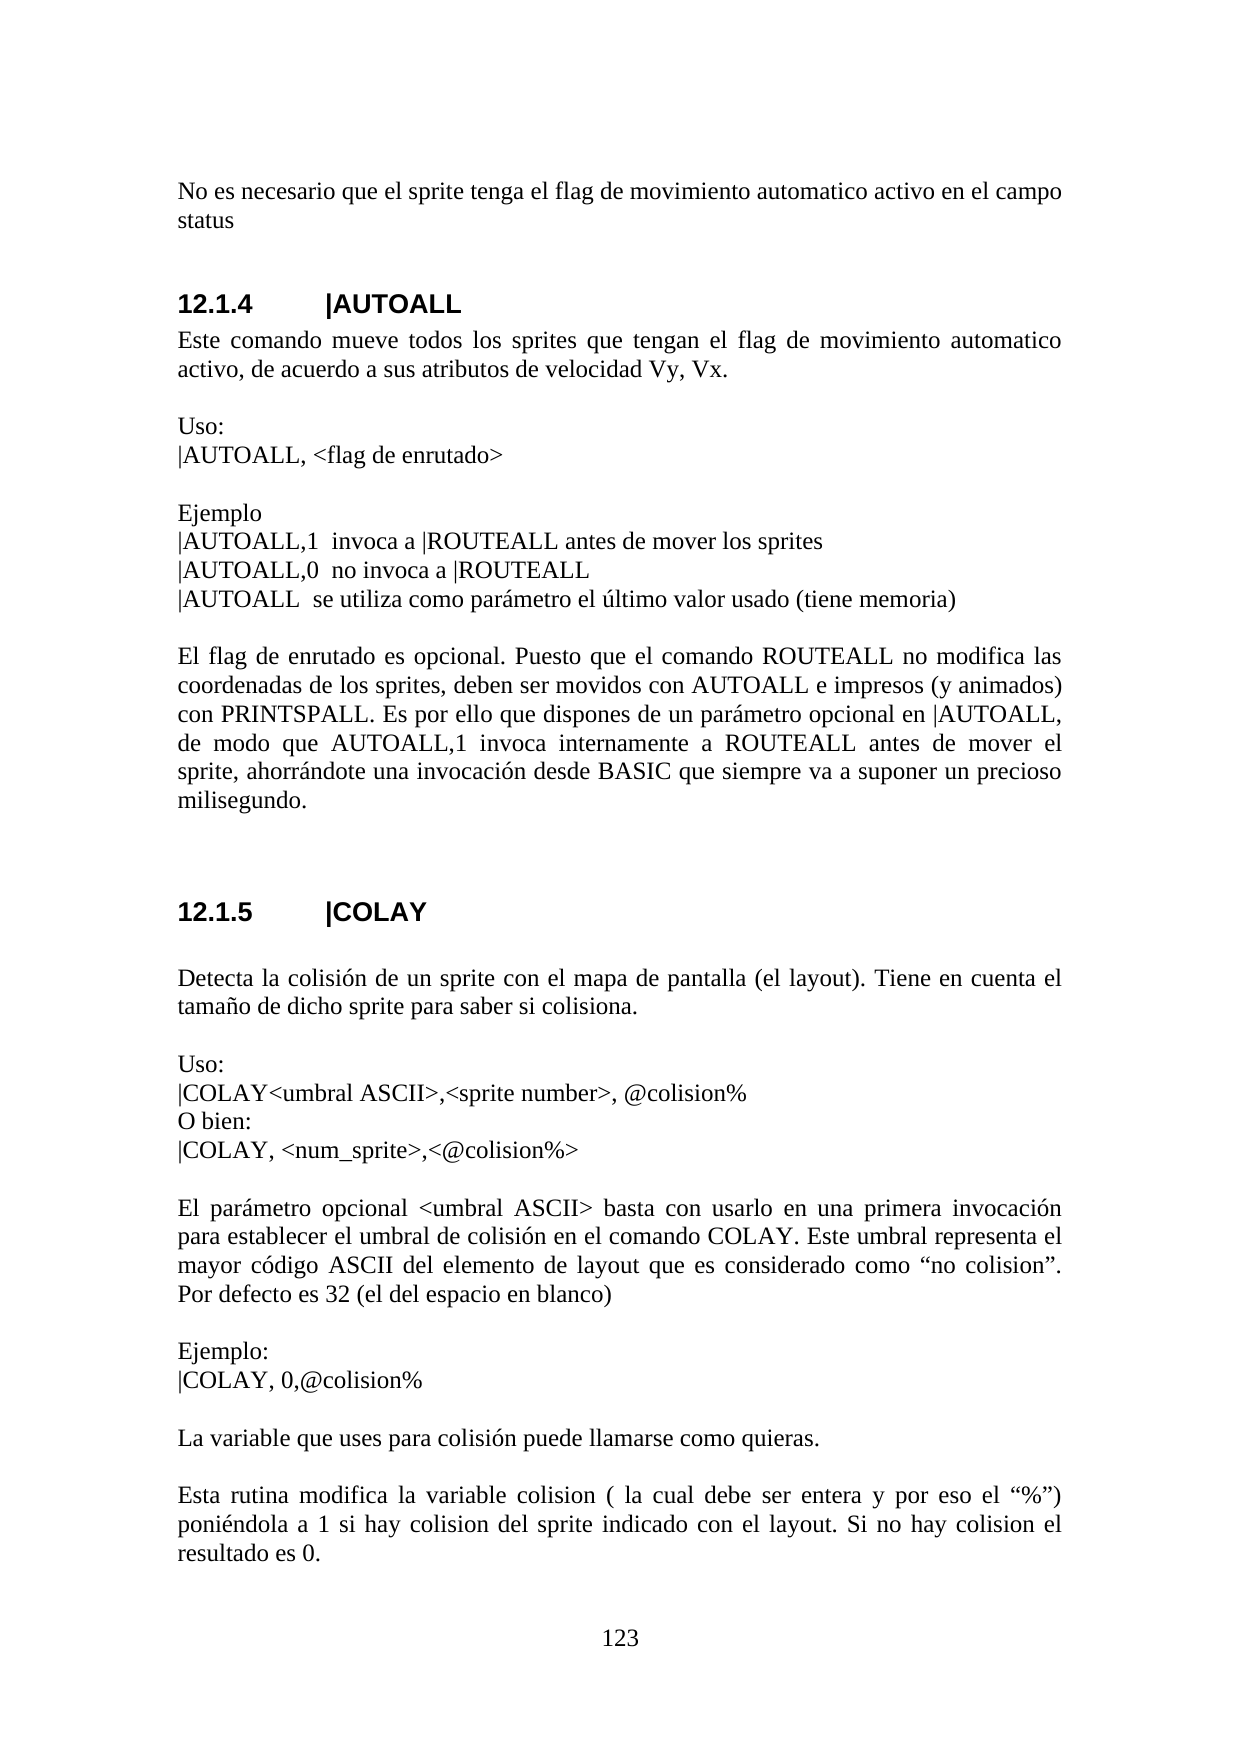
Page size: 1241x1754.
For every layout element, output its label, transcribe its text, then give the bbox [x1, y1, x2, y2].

text Detecta la colisión de un sprite con el mapa de pantalla (el layout). Tiene en cuenta el tamaño de dicho sprite para saber si colisiona. [177, 963, 1063, 1020]
text |AUTOALL se utiliza como parámetro el último valor usado (tiene memoria) [177, 584, 1063, 613]
text |COLAY<umbral ASCII>,<sprite number>, @colision% [177, 1078, 1063, 1106]
text Esta rutina modifica la variable colision ( la cual debe ser entera y por eso el “%”) poniéndola a 1 si hay colision del sprite indicado con el layout. Si no hay colision el resultado es 0. [177, 1480, 1063, 1566]
text |AUTOALL,0 no invoca a |ROUTEALL [177, 555, 1063, 584]
text Este comando mueve todos los sprites que tengan el flag de movimiento automatico activo, de acuerdo a sus atributos de velocidad Vy, Vx. [177, 325, 1063, 383]
text No es necesario que el sprite tenga el flag de movimiento automatico activo en el campo status [177, 176, 1063, 234]
text El flag de enrutado es opcional. Puesto que el comando ROUTEALL no modifica las coordenadas de los sprites, deben ser movidos con AUTOALL e impresos (y animados) con PRINTSPALL. Es por ello que dispones de un parámetro opcional en |AUTOALL, de modo que AUTOALL,1 invoca internamente a ROUTEALL antes de mover el sprite, ahorrándote una invocación desde BASIC que siempre va a suponer un precioso milisegundo. [177, 641, 1063, 814]
text |COLAY, 0,@colision% [177, 1365, 1063, 1394]
text |COLAY, <num_sprite>,<@colision%> [177, 1135, 1063, 1164]
text O bien: [177, 1106, 1063, 1135]
text La variable que uses para colisión puede llamarse como quieras. [177, 1423, 1063, 1451]
text Uso: [177, 1049, 1063, 1078]
text |AUTOALL, <flag de enrutado> [177, 440, 1063, 469]
subtitle |AUTOALL [177, 288, 1063, 319]
text Ejemplo [177, 498, 1063, 526]
text Ejemplo: [177, 1336, 1063, 1365]
subtitle |COLAY [177, 896, 1063, 928]
text El parámetro opcional <umbral ASCII> basta con usarlo en una primera invocación para establecer el umbral de colisión en el comando COLAY. Este umbral representa el mayor código ASCII del elemento de layout que es considerado como “no colision”. Por defecto es 32 (el del espacio en blanco) [177, 1193, 1063, 1308]
text Uso: [177, 411, 1063, 440]
text |AUTOALL,1 invoca a |ROUTEALL antes de mover los sprites [177, 526, 1063, 555]
